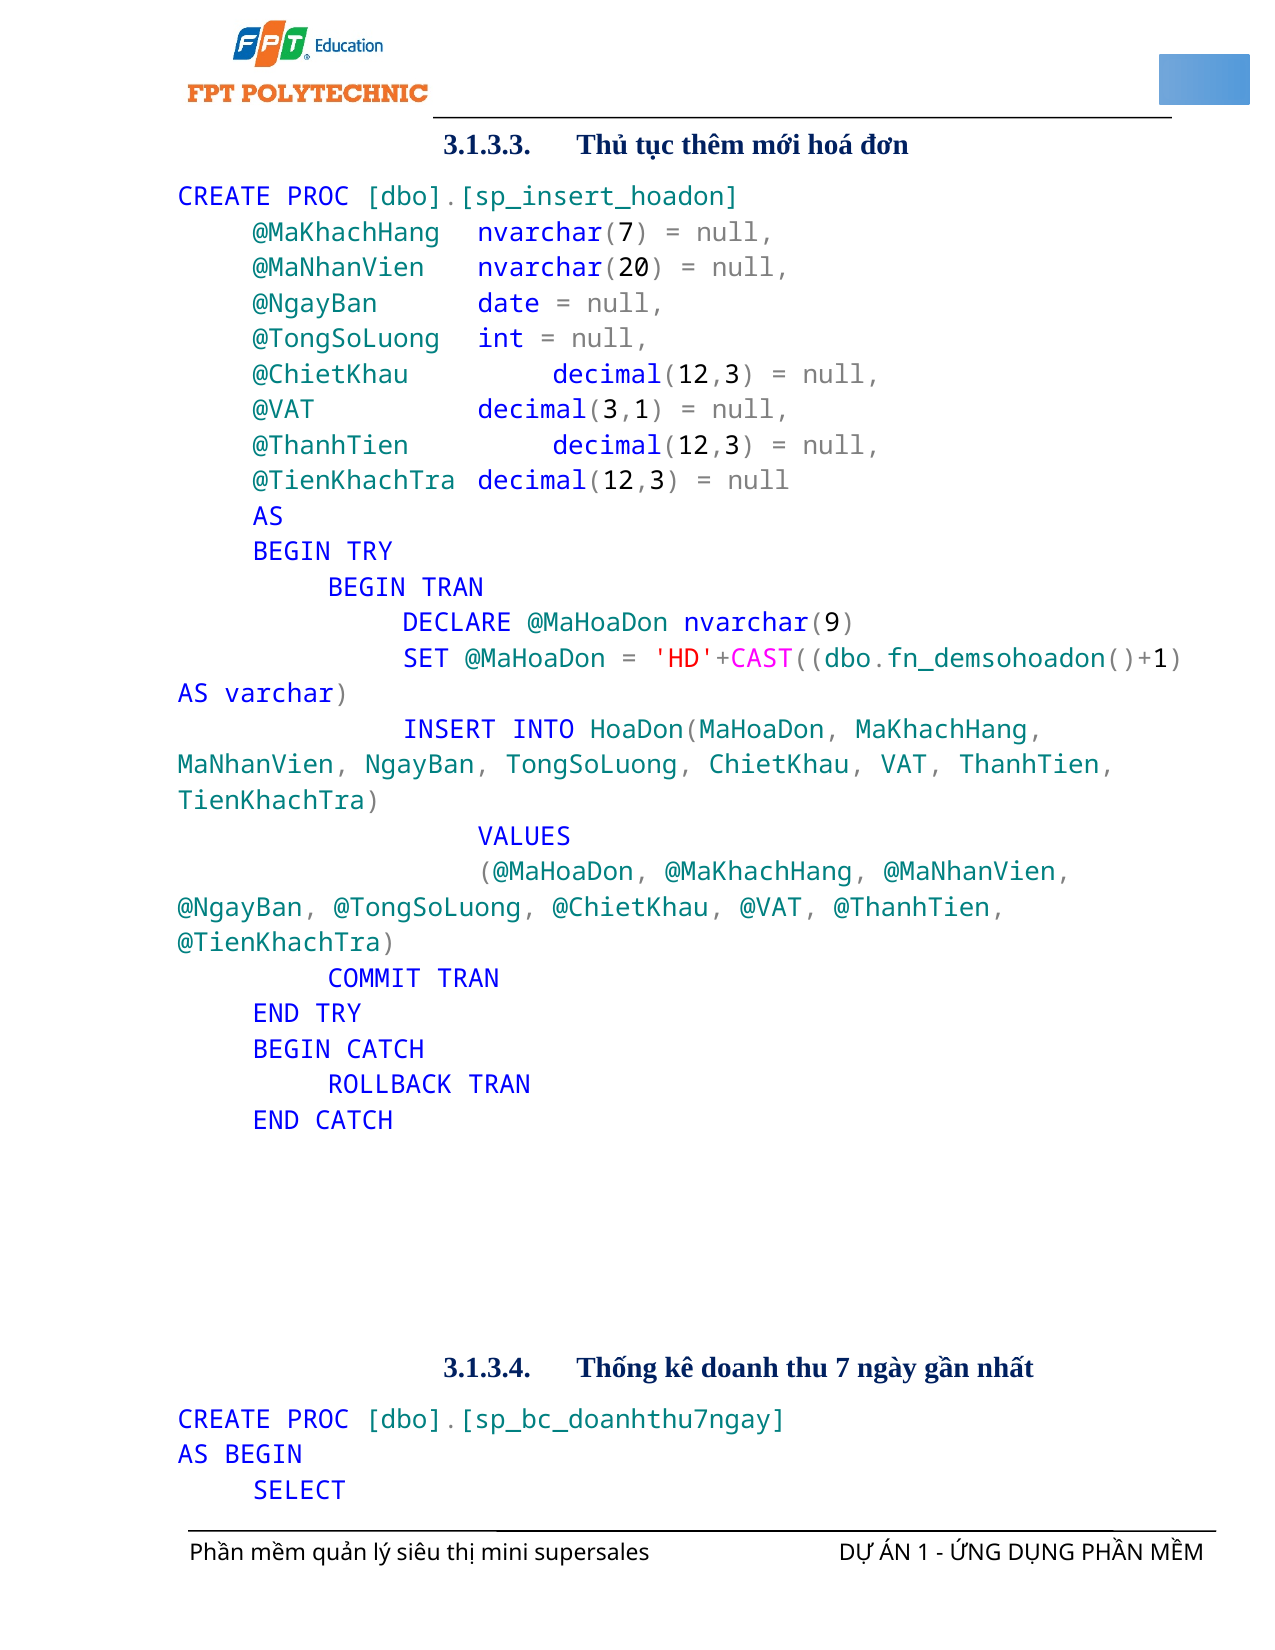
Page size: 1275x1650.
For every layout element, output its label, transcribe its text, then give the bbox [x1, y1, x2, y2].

text @TongSoLuong int = null, [177, 320, 1216, 355]
list Thủ tục thêm mới hoá đơn [177, 127, 1216, 161]
text @MaKhachHang nvarchar(7) = null, [177, 213, 1216, 249]
text @ChietKhau decimal(12,3) = null, [177, 355, 1216, 391]
text CREATE PROC [dbo].[sp_insert_hoadon] [177, 178, 1216, 213]
picture [179, 8, 433, 118]
text INSERT INTO HoaDon(MaHoaDon, MaKhachHang, MaNhanVien, NgayBan, TongSoLuong, ChietKhau, VAT, ThanhTien, TienKhachTra) [177, 711, 1216, 817]
text BEGIN CATCH [177, 1030, 1216, 1066]
text DECLARE @MaHoaDon nvarchar(9) [177, 604, 1216, 639]
text @ThanhTien decimal(12,3) = null, [177, 426, 1216, 462]
text AS [177, 497, 1216, 533]
text @NgayBan date = null, [177, 284, 1216, 320]
text COMMIT TRAN [177, 959, 1216, 995]
text SELECT [177, 1471, 1216, 1507]
text @MaNhanVien nvarchar(20) = null, [177, 249, 1216, 284]
text SET @MaHoaDon = 'HD'+CAST((dbo.fn_demsohoadon()+1) AS varchar) [177, 639, 1216, 711]
text VALUES [177, 817, 1216, 853]
list Thống kê doanh thu 7 ngày gần nhất [177, 1350, 1216, 1383]
text AS BEGIN [177, 1436, 1216, 1471]
text END TRY [177, 995, 1216, 1030]
text CREATE PROC [dbo].[sp_bc_doanhthu7ngay] [177, 1400, 1216, 1436]
text END CATCH [177, 1101, 1216, 1137]
text BEGIN TRAN [177, 568, 1216, 604]
text ROLLBACK TRAN [177, 1066, 1216, 1101]
text BEGIN TRY [177, 533, 1216, 568]
text @VAT decimal(3,1) = null, [177, 391, 1216, 426]
text @TienKhachTra decimal(12,3) = null [177, 462, 1216, 497]
text (@MaHoaDon, @MaKhachHang, @MaNhanVien, @NgayBan, @TongSoLuong, @ChietKhau, @VAT, @ThanhTien, @TienKhachTra) [177, 853, 1216, 959]
